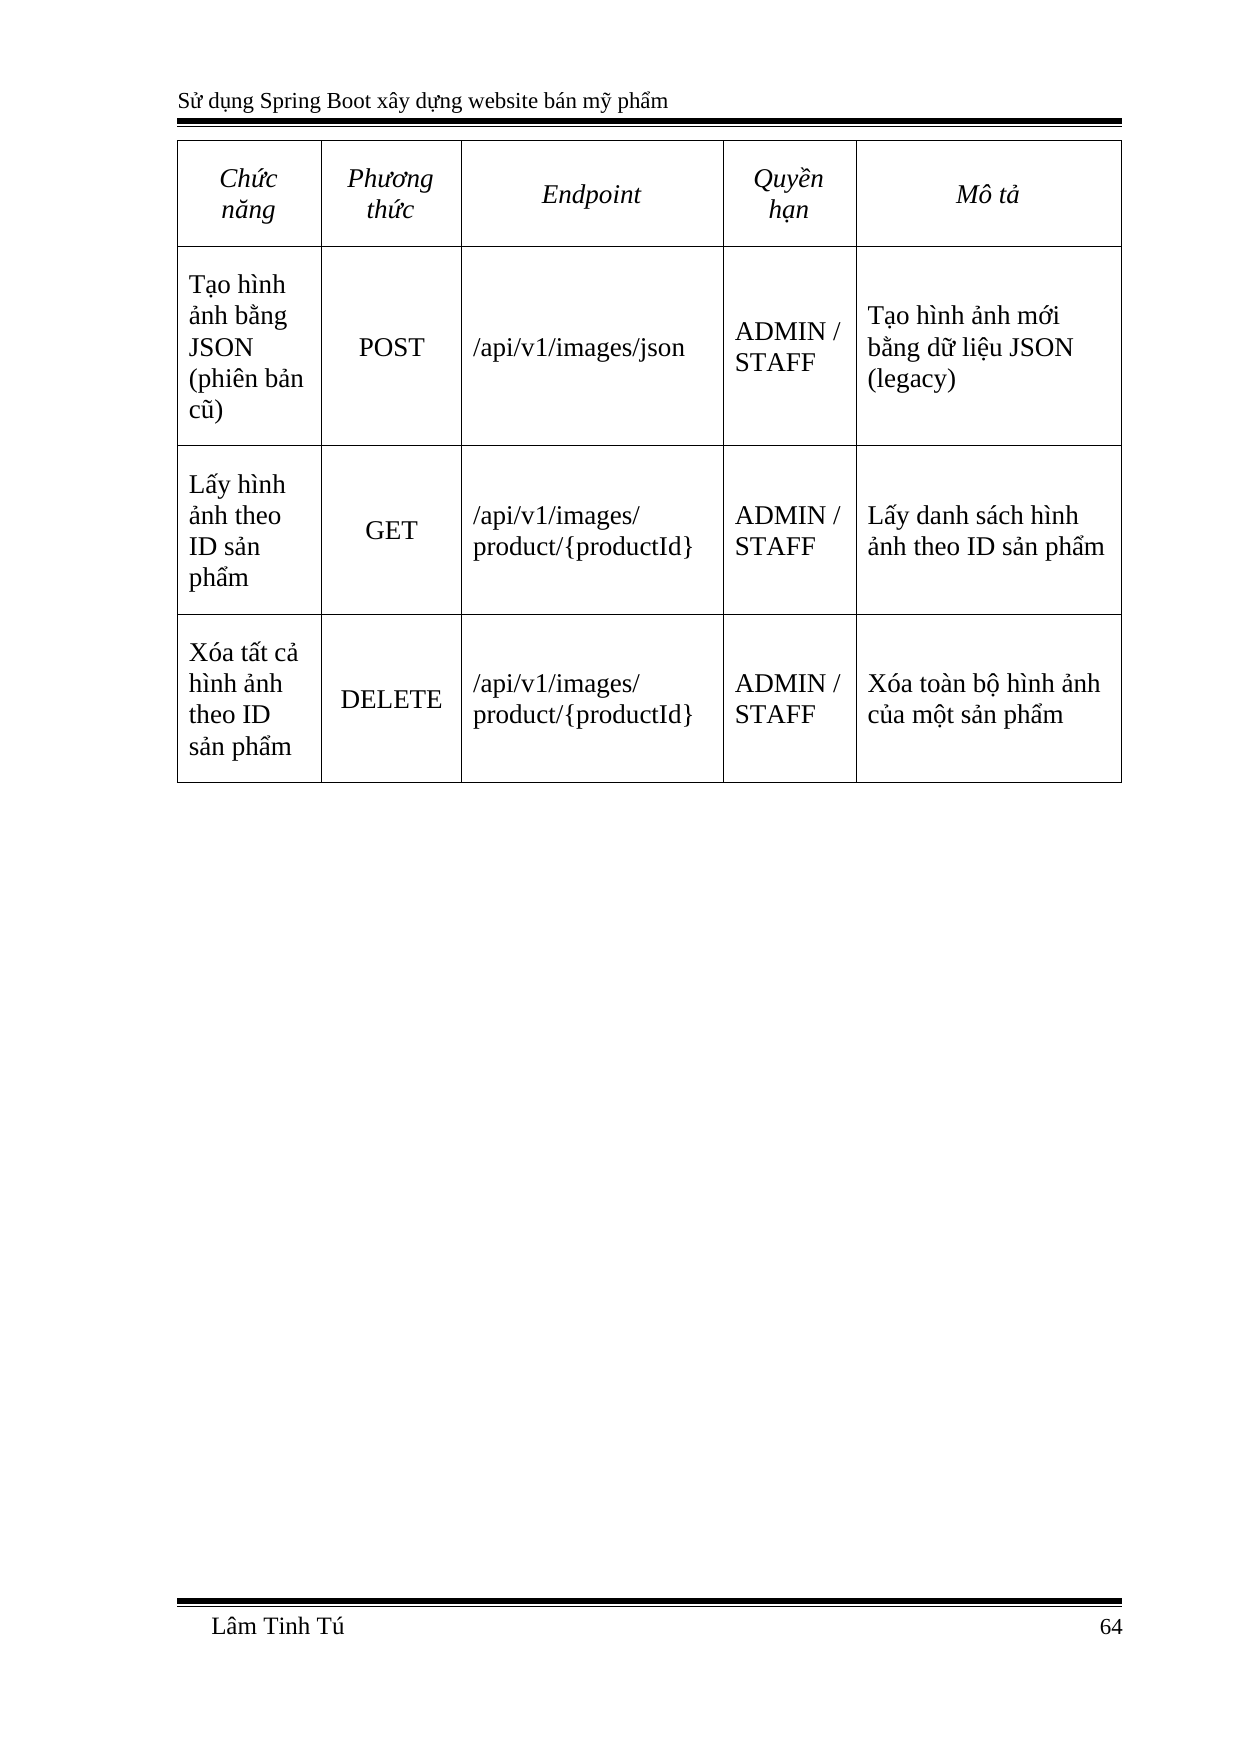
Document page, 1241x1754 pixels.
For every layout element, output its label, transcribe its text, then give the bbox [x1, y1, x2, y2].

table_cell Tạo hình ảnh bằng JSON (phiên bản cũ) [178, 247, 321, 445]
table_cell /api/v1/images/product/{productId} [462, 446, 723, 614]
table_cell ADMIN / STAFF [724, 247, 856, 445]
table_cell /api/v1/images/json [462, 247, 723, 445]
table_cell Xóa toàn bộ hình ảnh của một sản phẩm [857, 615, 1121, 782]
table_header Quyền hạn [724, 141, 856, 246]
table_header Endpoint [462, 141, 723, 246]
table_cell GET [322, 446, 461, 614]
table_header Chức năng [178, 141, 321, 246]
table_header Phương thức [322, 141, 461, 246]
table_cell ADMIN / STAFF [724, 615, 856, 782]
table_cell Xóa tất cả hình ảnh theo ID sản phẩm [178, 615, 321, 782]
table_cell Tạo hình ảnh mới bằng dữ liệu JSON (legacy) [857, 247, 1121, 445]
table_cell Lấy danh sách hình ảnh theo ID sản phẩm [857, 446, 1121, 614]
table_cell Lấy hình ảnh theo ID sản phẩm [178, 446, 321, 614]
table_cell DELETE [322, 615, 461, 782]
table_cell ADMIN / STAFF [724, 446, 856, 614]
table_cell POST [322, 247, 461, 445]
table_header Mô tả [857, 141, 1121, 246]
table_cell /api/v1/images/product/{productId} [462, 615, 723, 782]
